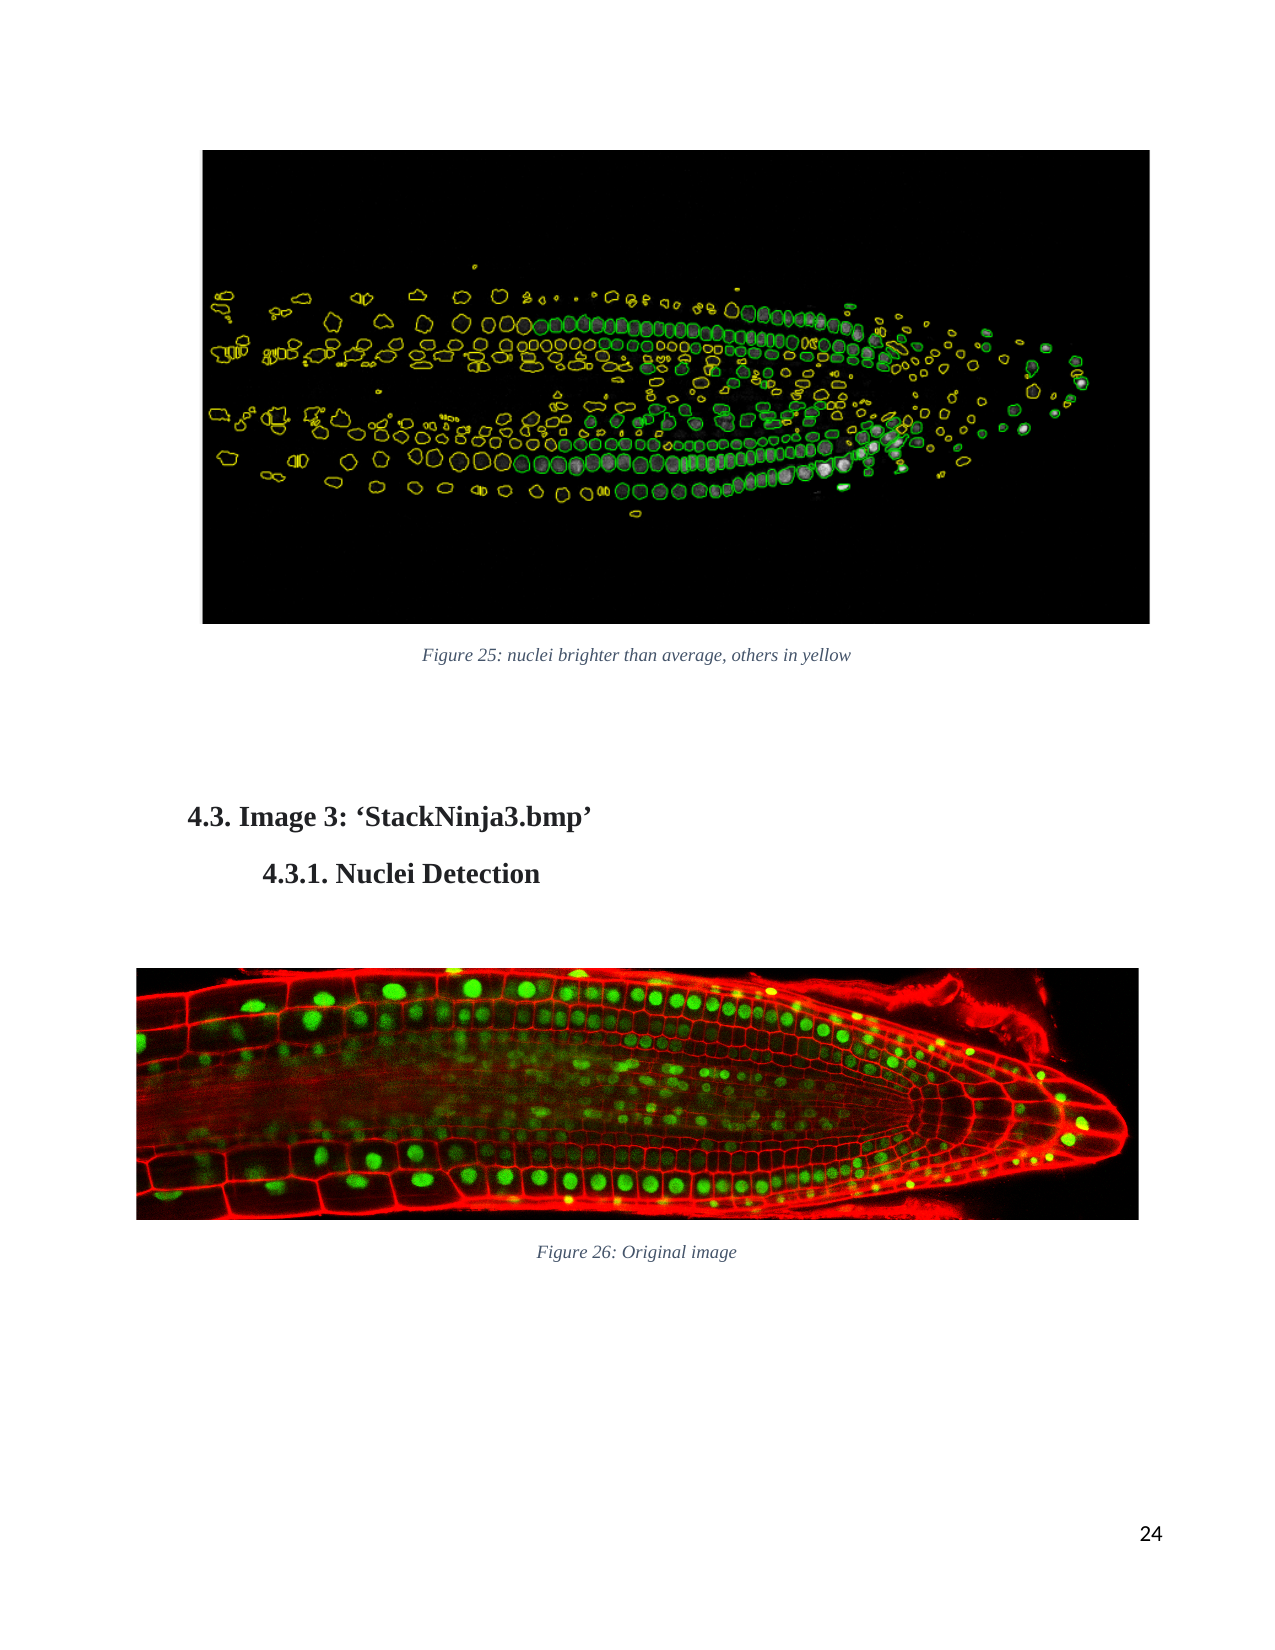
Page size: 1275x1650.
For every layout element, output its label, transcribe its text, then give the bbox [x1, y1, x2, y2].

text 4.3. Image 3: ‘StackNinja3.bmp’ [187, 799, 1162, 833]
picture [199, 150, 1151, 624]
text 4.3.1. Nuclei Detection [262, 856, 1162, 889]
picture [136, 968, 1139, 1220]
